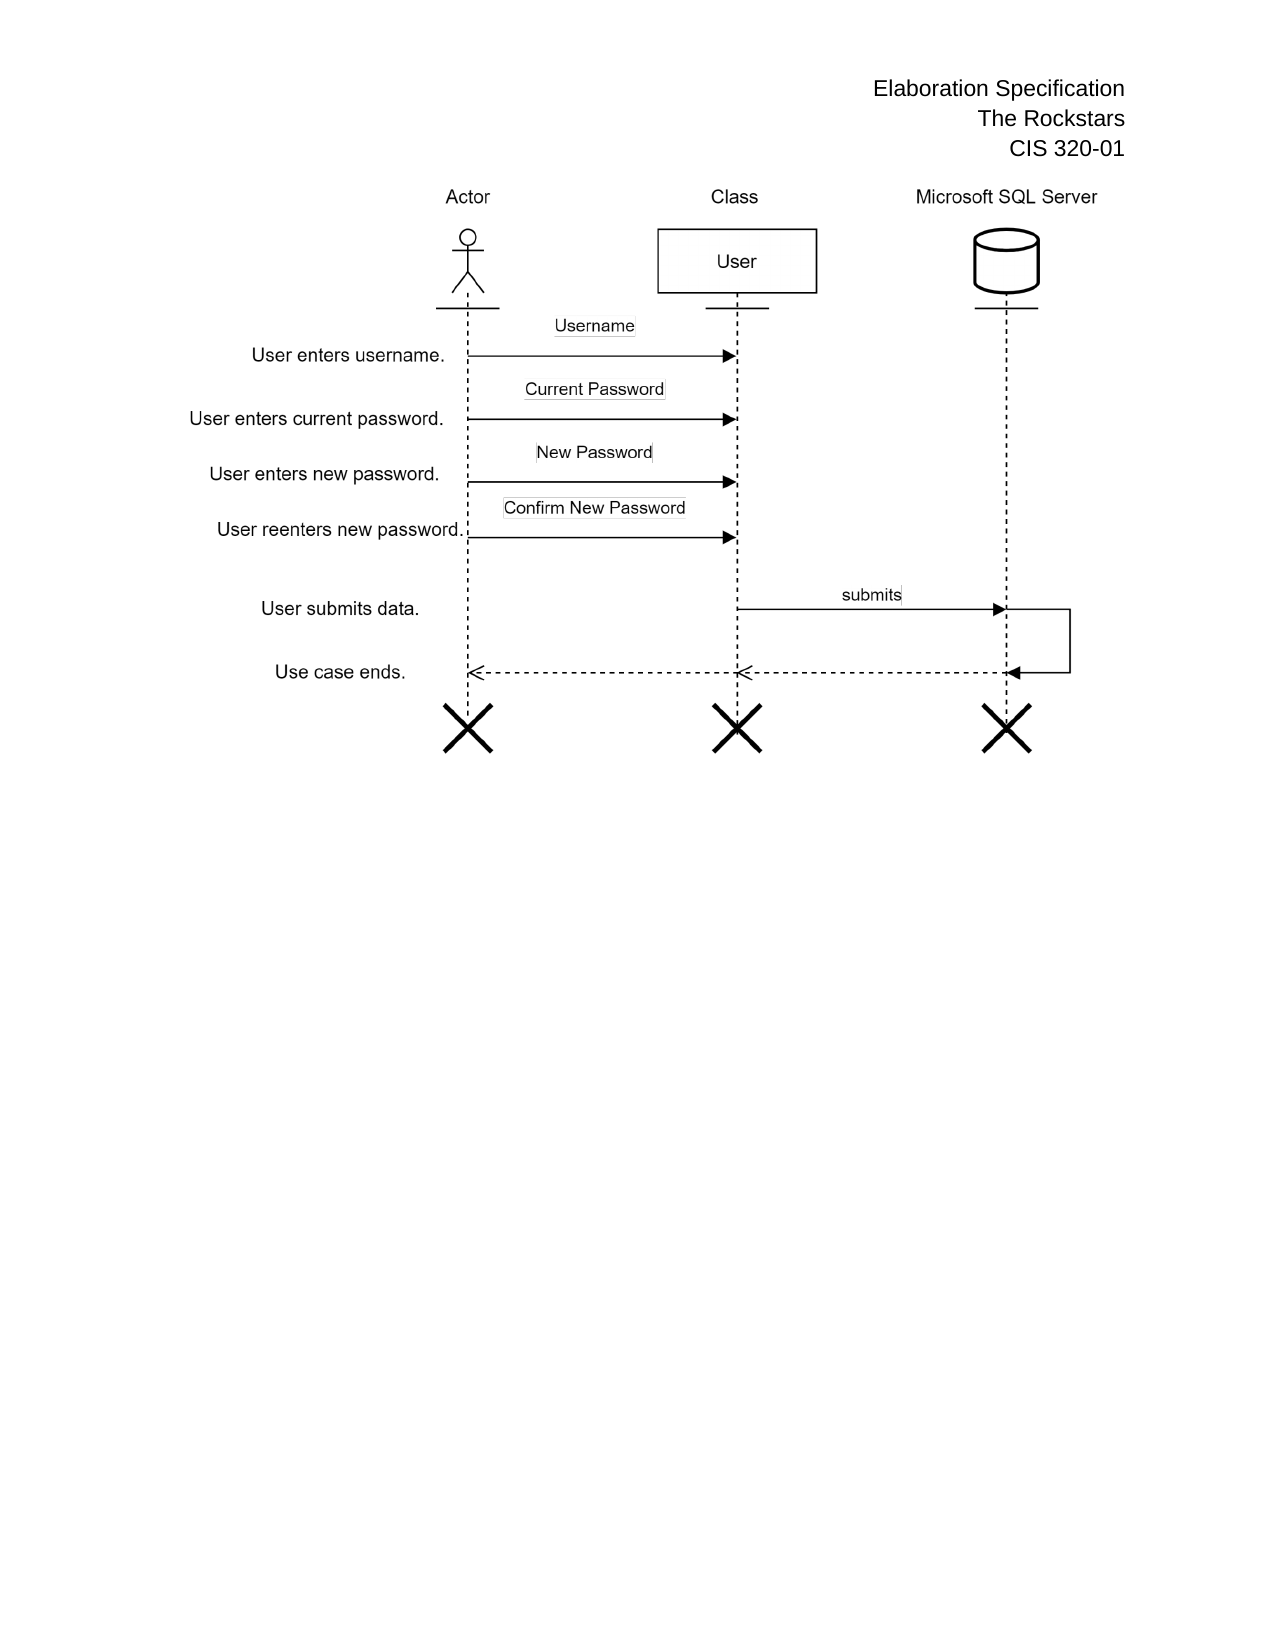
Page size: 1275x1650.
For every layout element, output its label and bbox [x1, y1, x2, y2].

picture [150, 165, 1125, 770]
